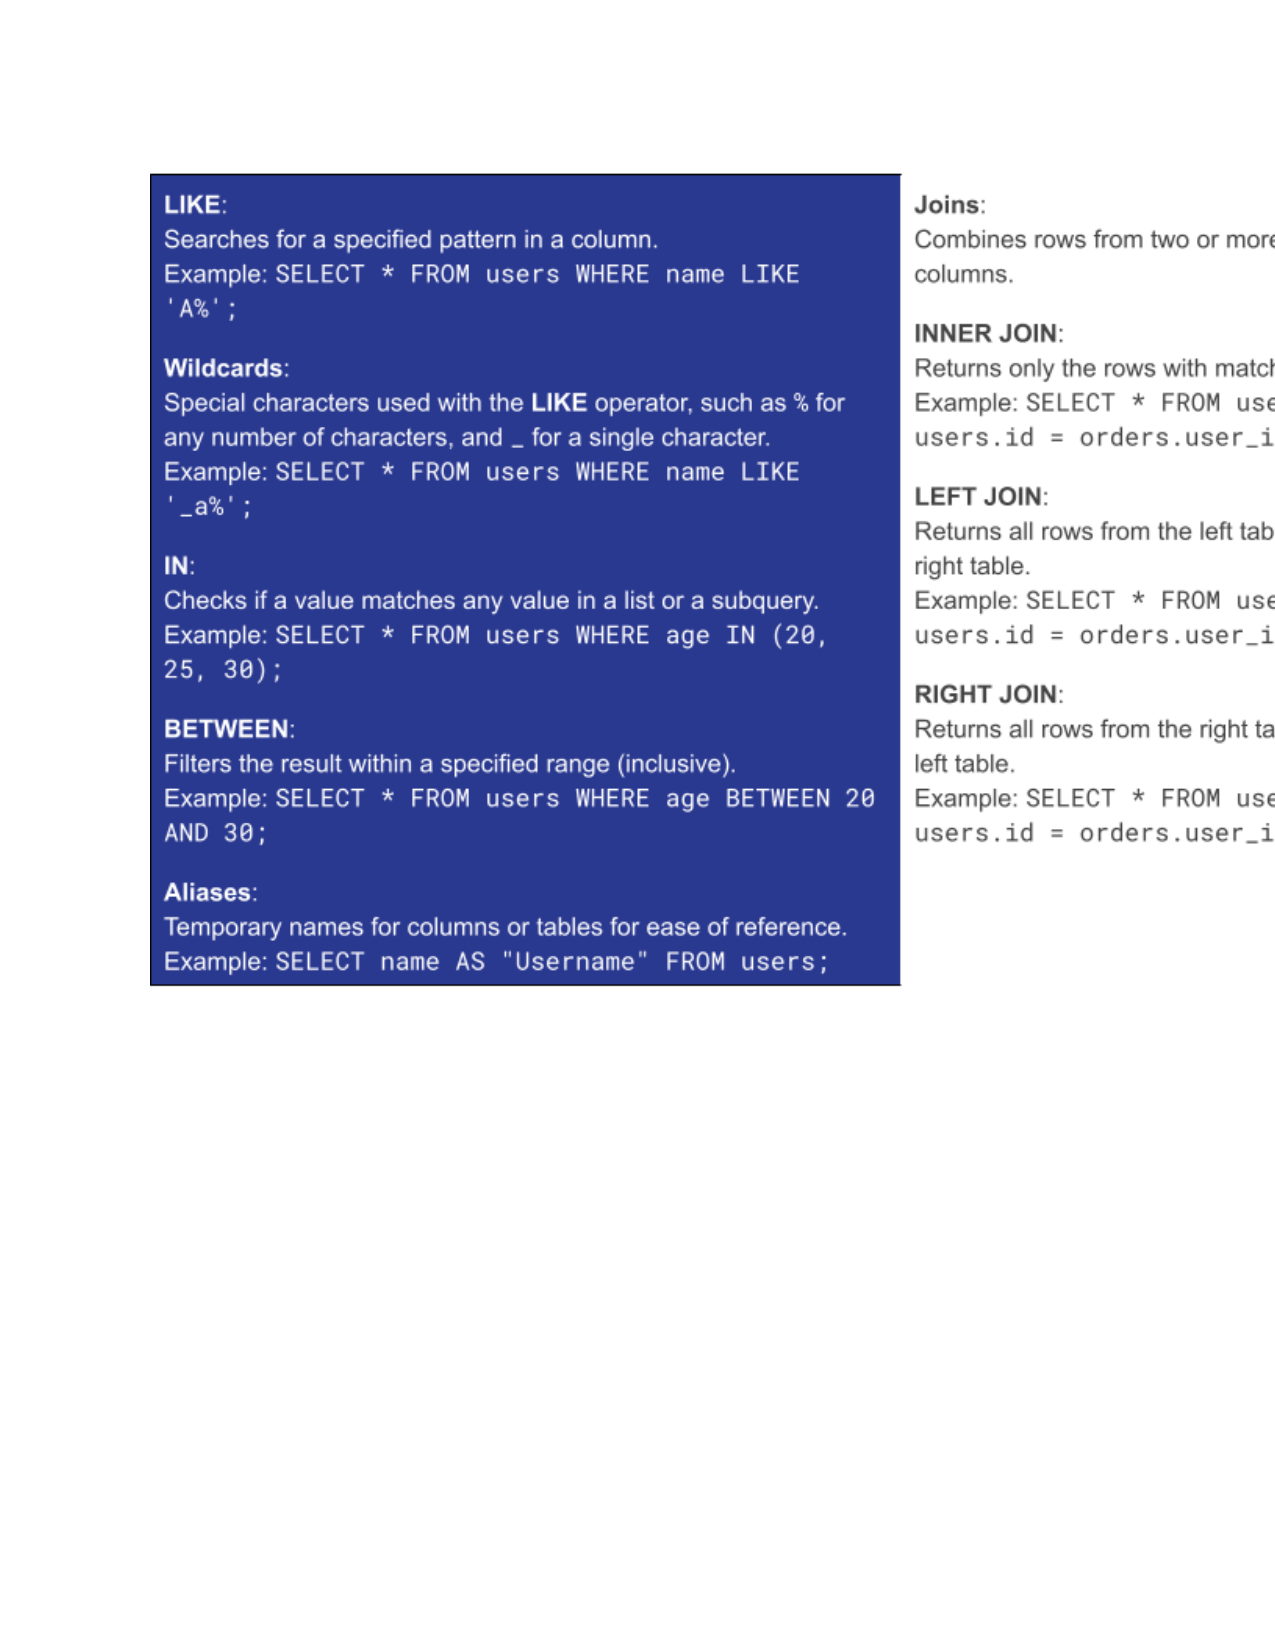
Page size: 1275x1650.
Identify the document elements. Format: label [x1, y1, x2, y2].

picture [150, 150, 1275, 994]
